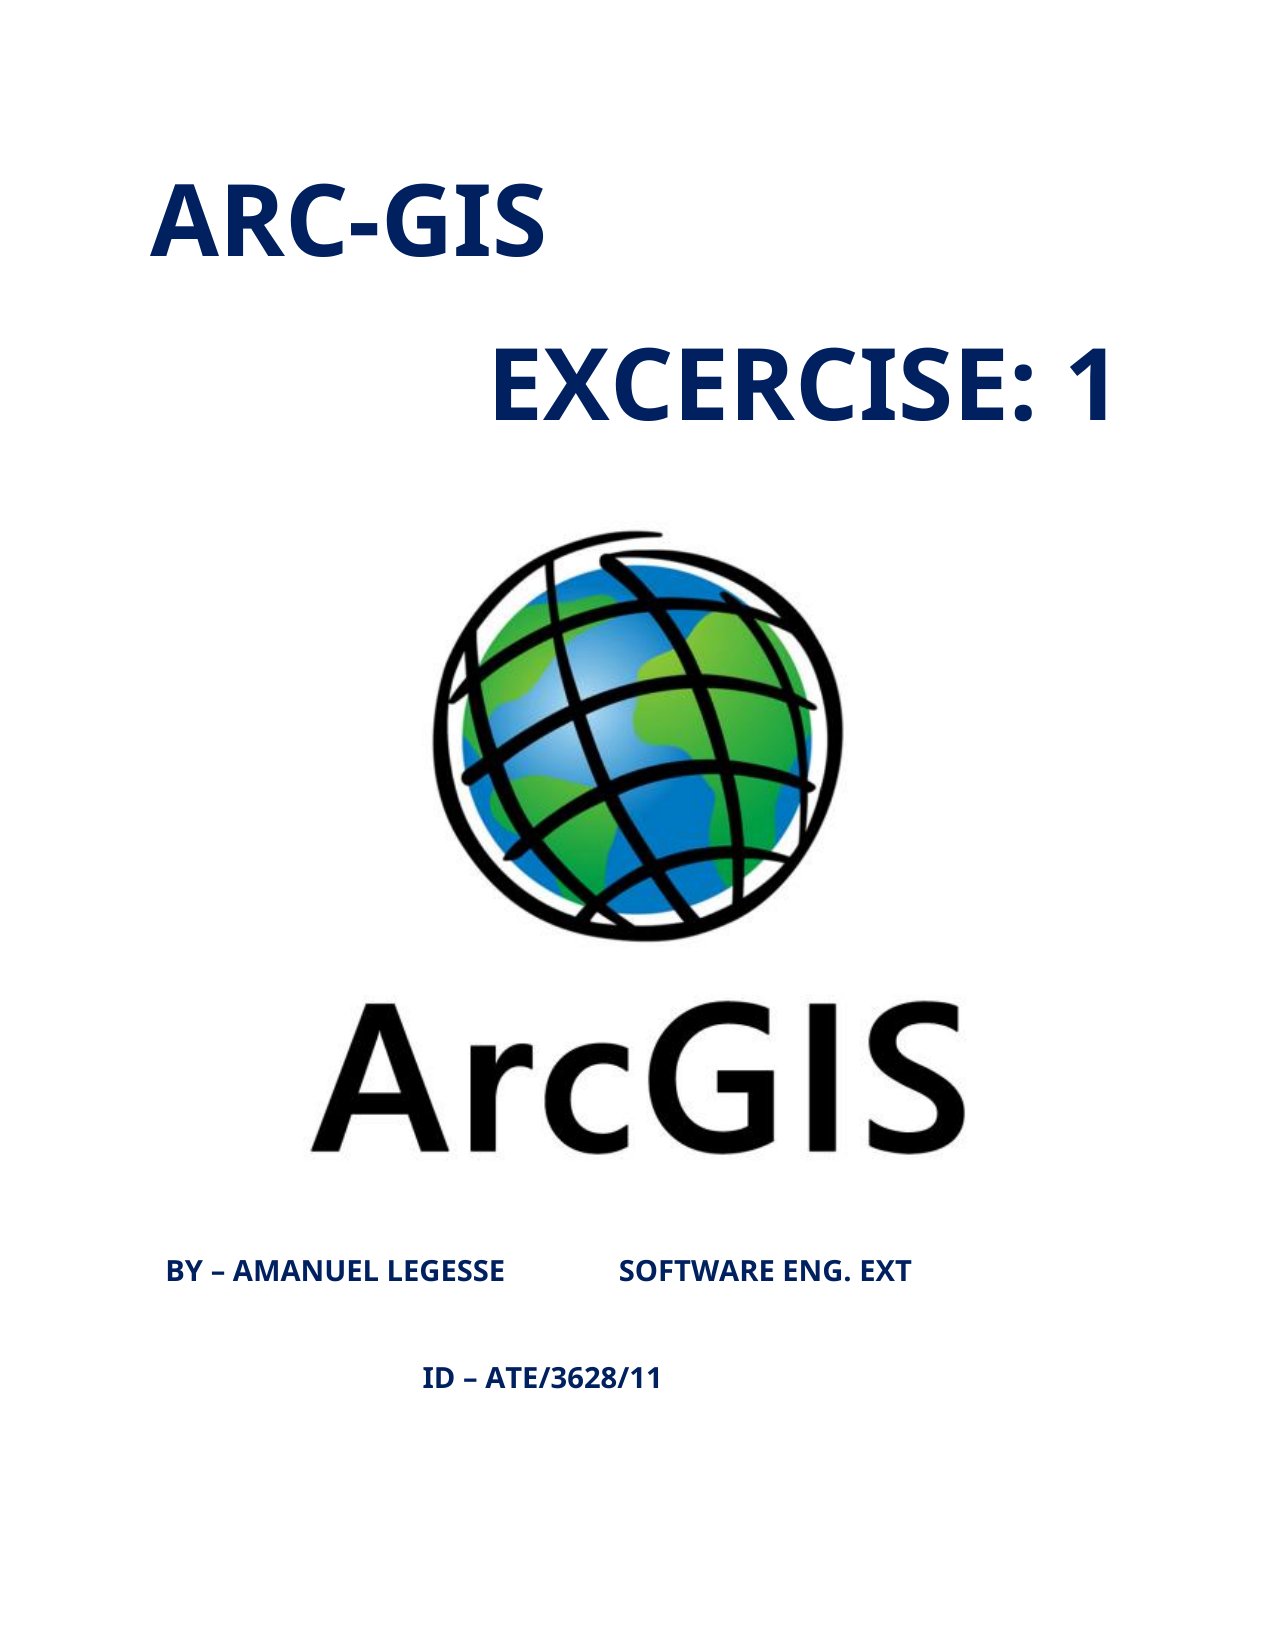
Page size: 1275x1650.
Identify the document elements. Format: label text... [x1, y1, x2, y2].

text BY – AMANUEL LEGESSE SOFTWARE ENG. EXT [150, 1251, 1125, 1290]
text ARC-GIS [150, 150, 1125, 286]
text EXCERCISE: 1 [150, 314, 1125, 450]
picture [268, 475, 1008, 1214]
text ID – ATE/3628/11 [150, 1357, 1125, 1397]
